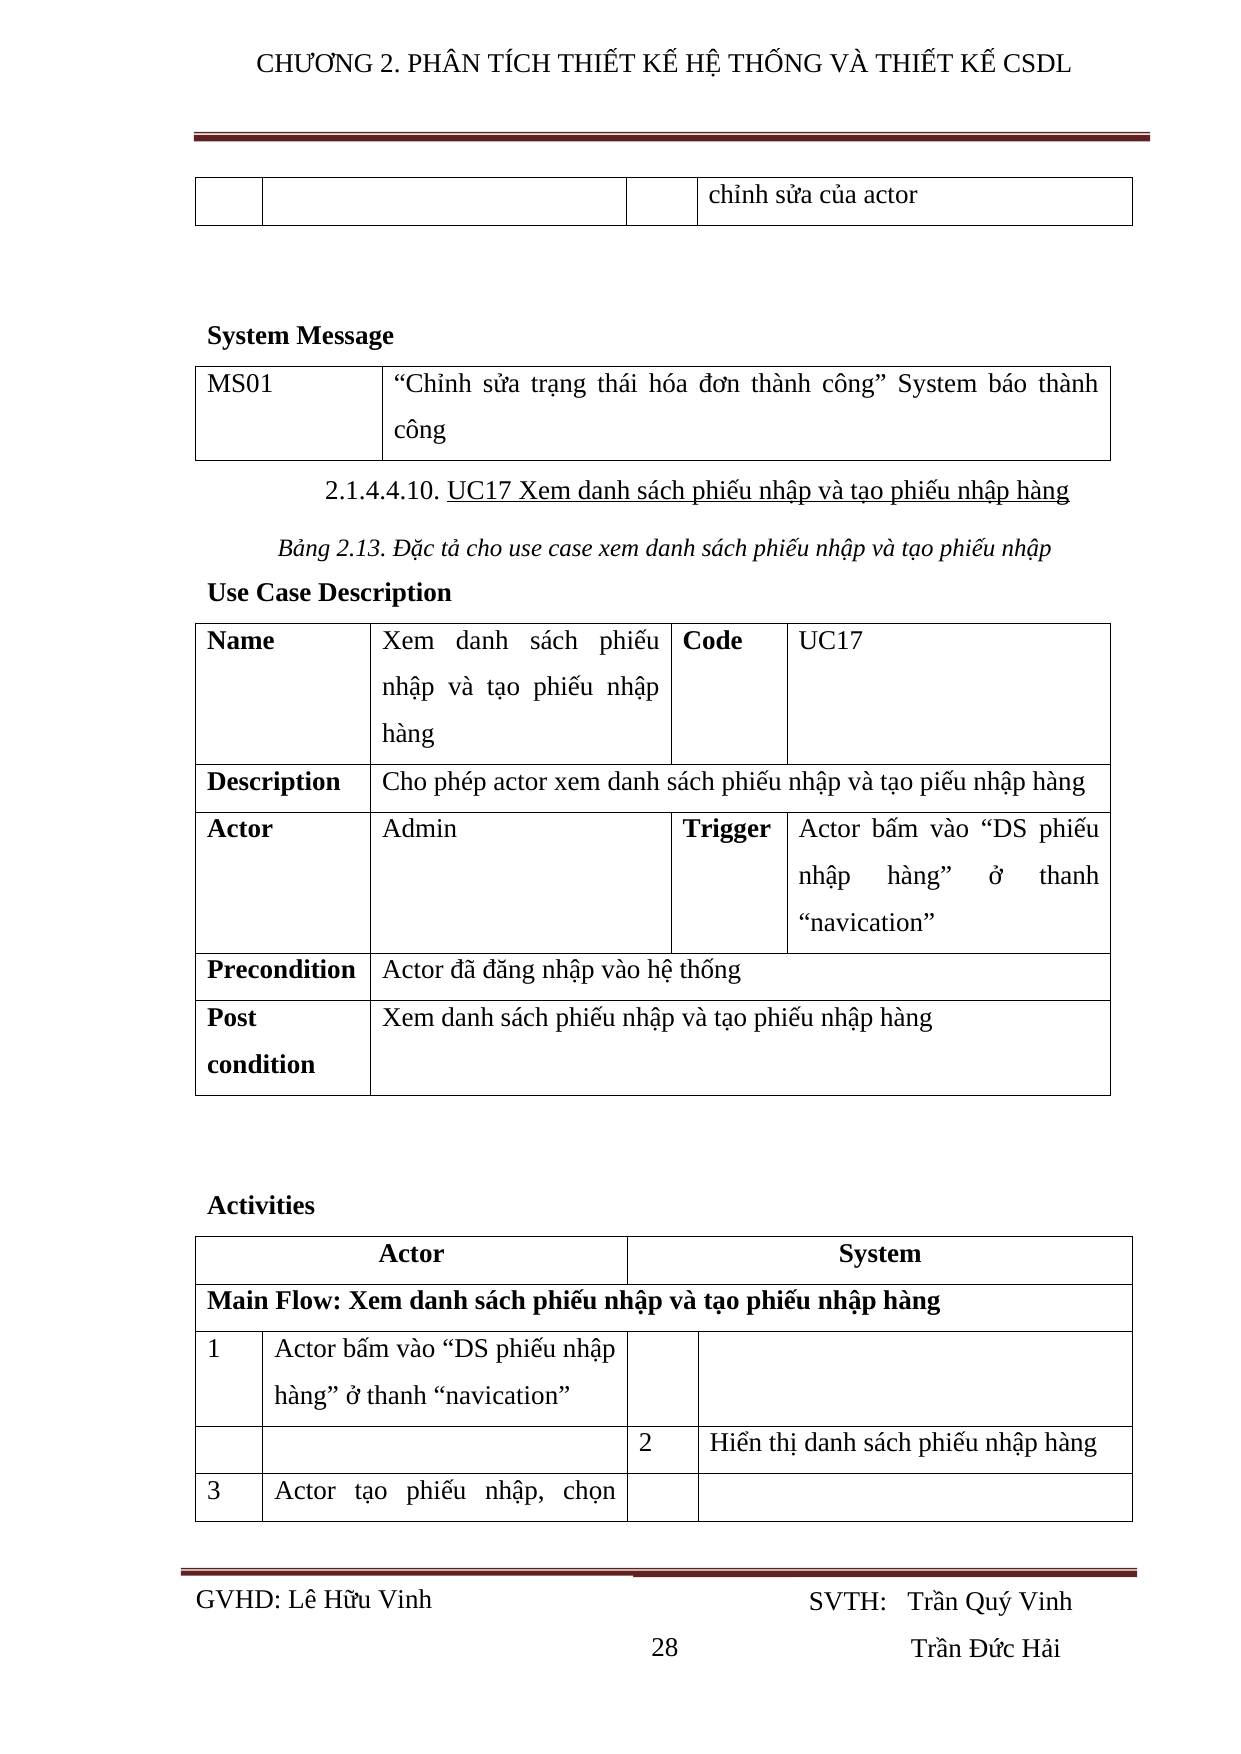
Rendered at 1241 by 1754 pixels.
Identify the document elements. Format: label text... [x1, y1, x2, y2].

table_cell 3 [196, 1474, 262, 1521]
table_header Name [196, 624, 370, 764]
table_cell [196, 1427, 262, 1473]
table_header Code [672, 624, 787, 764]
text Use Case Description [207, 576, 1122, 607]
table_cell [628, 1332, 698, 1426]
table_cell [263, 1474, 627, 1521]
table_header Xem danh sách phiếu nhập và tạo phiếu nhập hàng [371, 624, 671, 764]
table_cell Actor [196, 813, 370, 953]
table_cell Trigger [672, 813, 787, 953]
table_cell Xem danh sách phiếu nhập và tạo phiếu nhập hàng [371, 1001, 1110, 1095]
table_cell Hiển thị danh sách phiếu nhập hàng [699, 1427, 1132, 1473]
table_cell [699, 1332, 1132, 1426]
table_cell Actor đã đăng nhập vào hệ thống [371, 954, 1110, 1000]
table_cell Admin [371, 813, 671, 953]
table_cell Actor bấm vào “DS phiếu nhập hàng” ở thanh “navication” [788, 813, 1110, 953]
table_cell Main Flow: Xem danh sách phiếu nhập và tạo phiếu nhập hàng [196, 1285, 1132, 1331]
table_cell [698, 178, 1132, 225]
table_cell [263, 1427, 627, 1473]
table_header Actor [196, 1237, 627, 1283]
table_cell Post condition [196, 1001, 370, 1095]
table_cell Cho phép actor xem danh sách phiếu nhập và tạo piếu nhập hàng [371, 765, 1110, 812]
table_cell [699, 1474, 1132, 1521]
table_cell Description [196, 765, 370, 812]
table_cell Precondition [196, 954, 370, 1000]
subtitle UC17 Xem danh sách phiếu nhập và tạo phiếu nhập hàng [207, 474, 1122, 505]
table_cell [196, 178, 262, 225]
table_header UC17 [788, 624, 1110, 764]
table_cell [263, 178, 626, 225]
table_cell 2 [628, 1427, 698, 1473]
table_cell Actor bấm vào “DS phiếu nhập hàng” ở thanh “navication” [263, 1332, 627, 1426]
text Activities [207, 1189, 1122, 1220]
table_cell [628, 1474, 698, 1521]
table_header System [628, 1237, 1132, 1283]
table_cell 1 [196, 1332, 262, 1426]
table_header MS01 [196, 367, 382, 460]
text System Message [207, 319, 1122, 350]
table_cell 6 [627, 178, 697, 225]
table_header “Chỉnh sửa trạng thái hóa đơn thành công” System báo thành công [383, 367, 1110, 460]
